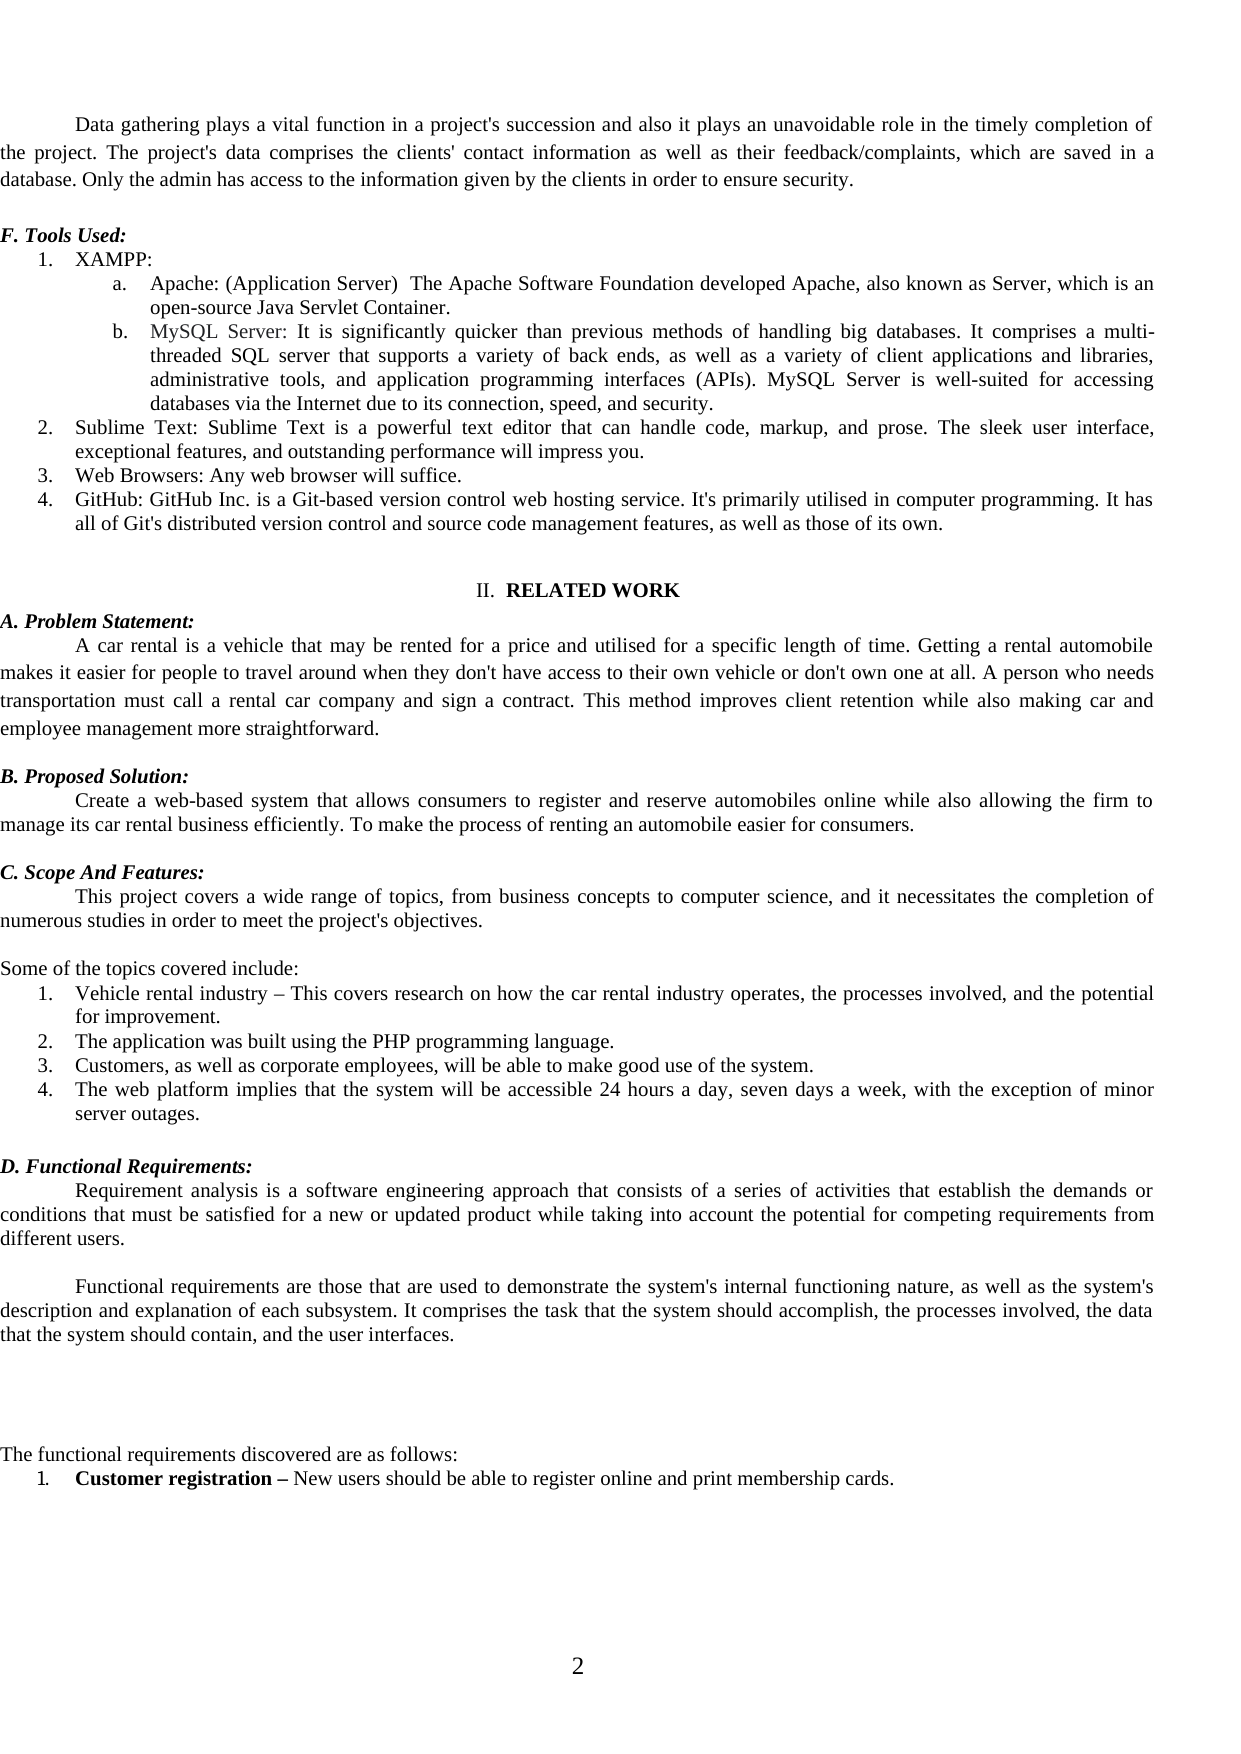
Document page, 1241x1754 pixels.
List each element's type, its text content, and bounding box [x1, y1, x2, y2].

text D. Functional Requirements: [0, 1153, 1156, 1178]
text The functional requirements discovered are as follows: [0, 1442, 1156, 1466]
text C. Scope And Features: [0, 860, 1156, 884]
text A. Problem Statement: [0, 608, 1156, 633]
list XAMPP: [37, 247, 1156, 271]
text Requirement analysis is a software engineering approach that consists of a series of activities that establish the demands or conditions that must be satisfied for a new or updated product while taking into account the potential for competing requirements from different users. [0, 1178, 1156, 1250]
list RELATED WORK [0, 578, 1156, 602]
list The application was built using the PHP programming language. [37, 1028, 1156, 1053]
text F. Tools Used: [0, 223, 1156, 247]
text This project covers a wide range of topics, from business concepts to computer science, and it necessitates the completion of numerous studies in order to meet the project's objectives. [0, 884, 1156, 932]
text Data gathering plays a vital function in a project's succession and also it plays an unavoidable role in the timely completion of the project. The project's data comprises the clients' contact information as well as their feedback/complaints, which are saved in a database. Only the admin has access to the information given by the clients in order to ensure security. [0, 112, 1156, 191]
list Web Browsers: Any web browser will suffice. [37, 463, 1156, 487]
list Customers, as well as corporate employees, will be able to make good use of the system. [37, 1053, 1156, 1077]
text A car rental is a vehicle that may be rented for a price and utilised for a specific length of time. Getting a rental automobile makes it easier for people to travel around when they don't have access to their own vehicle or don't own one at all. A person who needs transportation must call a rental car company and sign a contract. This method improves client retention while also making car and employee management more straightforward. [0, 633, 1156, 739]
list Customer registration – New users should be able to register online and print membership cards. [37, 1466, 1156, 1491]
list Vehicle rental industry – This covers research on how the car rental industry operates, the processes involved, and the potential for improvement. [37, 980, 1156, 1028]
text B. Proposed Solution: [0, 764, 1156, 788]
text Create a web-based system that allows consumers to register and reserve automobiles online while also allowing the firm to manage its car rental business efficiently. To make the process of renting an automobile easier for consumers. [0, 788, 1156, 836]
list The web platform implies that the system will be accessible 24 hours a day, seven days a week, with the exception of minor server outages. [37, 1077, 1156, 1125]
text Functional requirements are those that are used to demonstrate the system's internal functioning nature, as well as the system's description and explanation of each subsystem. It comprises the task that the system should accomplish, the processes involved, the data that the system should contain, and the user interfaces. [0, 1274, 1156, 1346]
list Apache: (Application Server) The Apache Software Foundation developed Apache, also known as Server, which is an open-source Java Servlet Container. [112, 271, 1156, 319]
list GitHub: GitHub Inc. is a Git-based version control web hosting service. It's primarily utilised in computer programming. It has all of Git's distributed version control and source code management features, as well as those of its own. [37, 487, 1156, 535]
list Sublime Text: Sublime Text is a powerful text editor that can handle code, markup, and prose. The sleek user interface, exceptional features, and outstanding performance will impress you. [37, 415, 1156, 463]
list MySQL Server: It is significantly quicker than previous methods of handling big databases. It comprises a multi-threaded SQL server that supports a variety of back ends, as well as a variety of client applications and libraries, administrative tools, and application programming interfaces (APIs). MySQL Server is well-suited for accessing databases via the Internet due to its connection, speed, and security. [112, 319, 1156, 415]
text Some of the topics covered include: [0, 956, 1156, 980]
